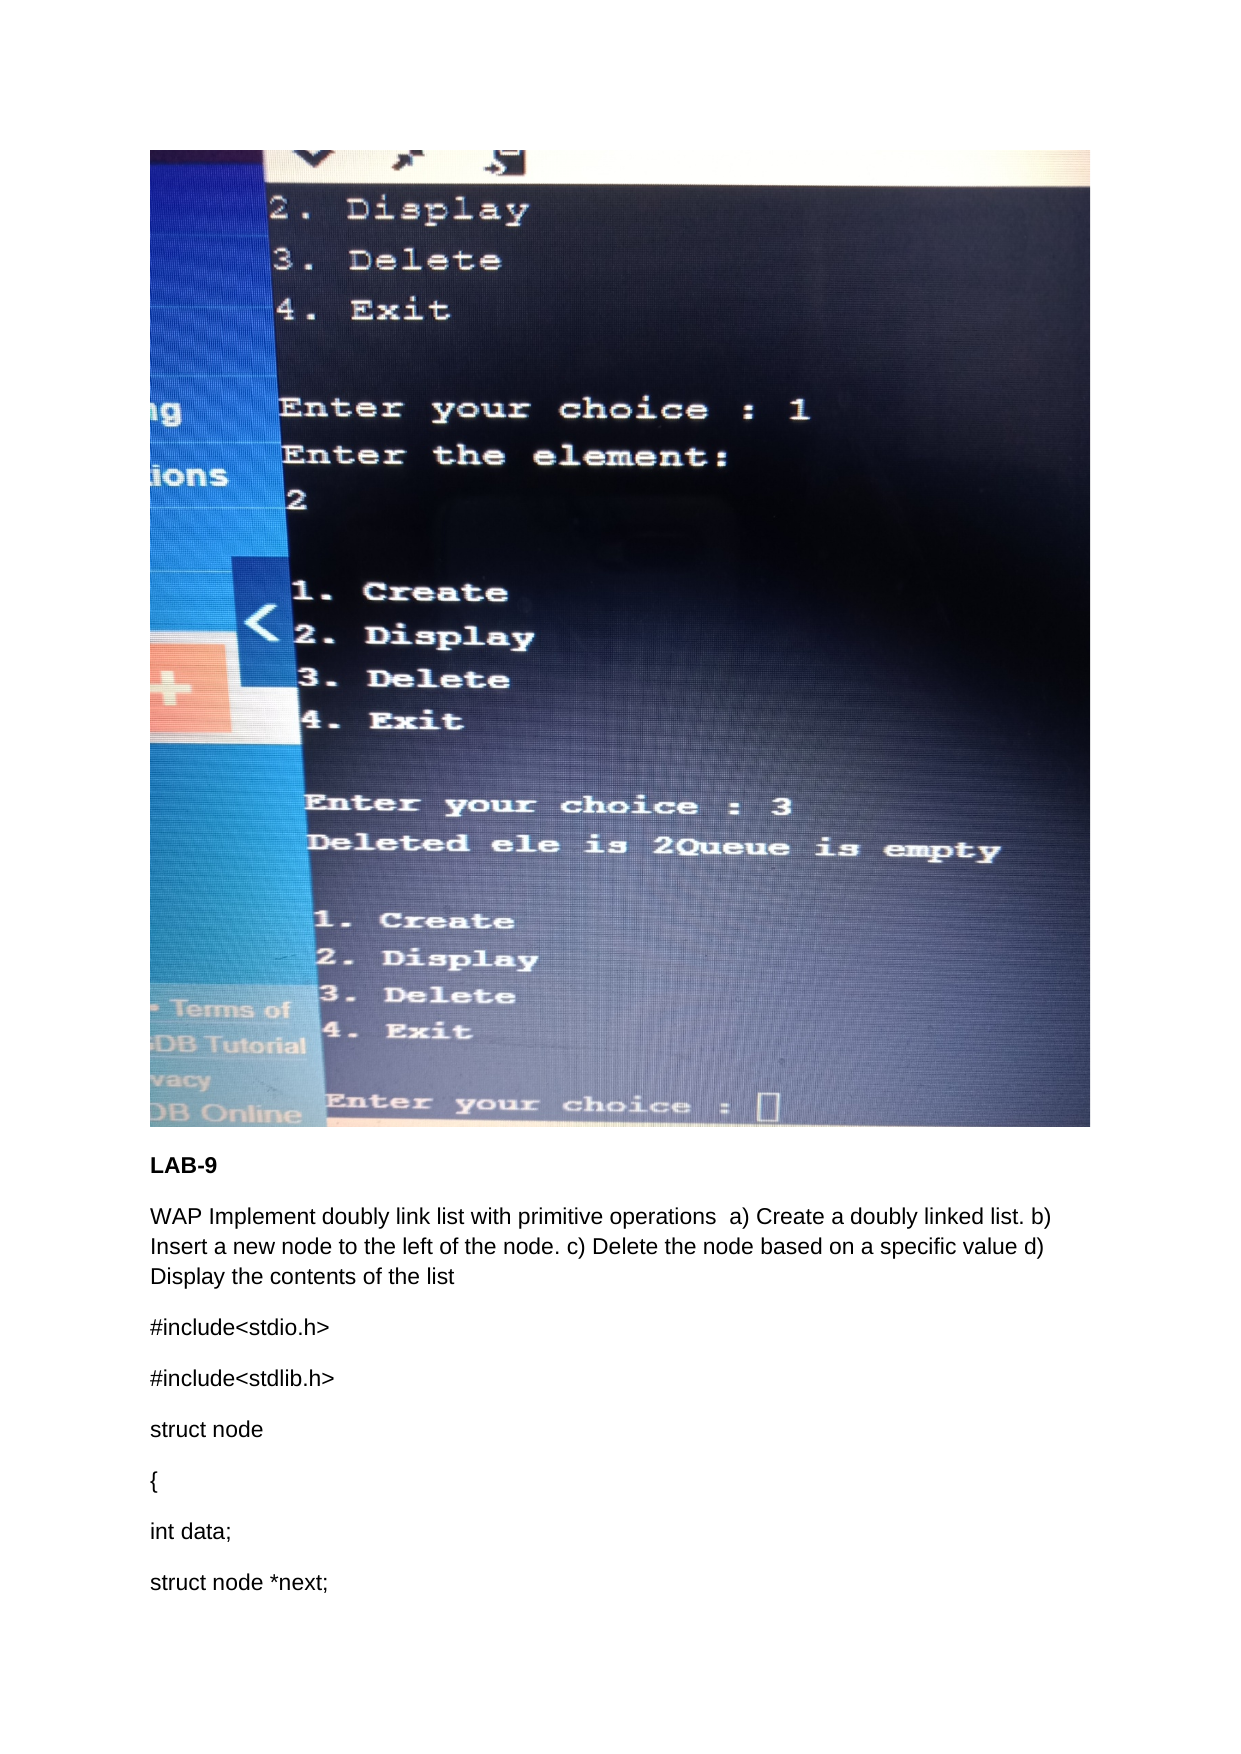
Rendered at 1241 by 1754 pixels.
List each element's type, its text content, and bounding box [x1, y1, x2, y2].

text struct node [150, 1416, 1090, 1443]
text WAP Implement doubly link list with primitive operations a) Create a doubly linked list. b) Insert a new node to the left of the node. c) Delete the node based on a specific value d) Display the contents of the list [150, 1203, 1090, 1289]
text LAB-9 [150, 1152, 1090, 1178]
text { [150, 1467, 1090, 1494]
text struct node *next; [150, 1569, 1090, 1596]
text #include<stdlib.h> [150, 1365, 1090, 1392]
text int data; [150, 1518, 1090, 1545]
picture [150, 150, 1091, 1127]
text #include<stdio.h> [150, 1314, 1090, 1341]
